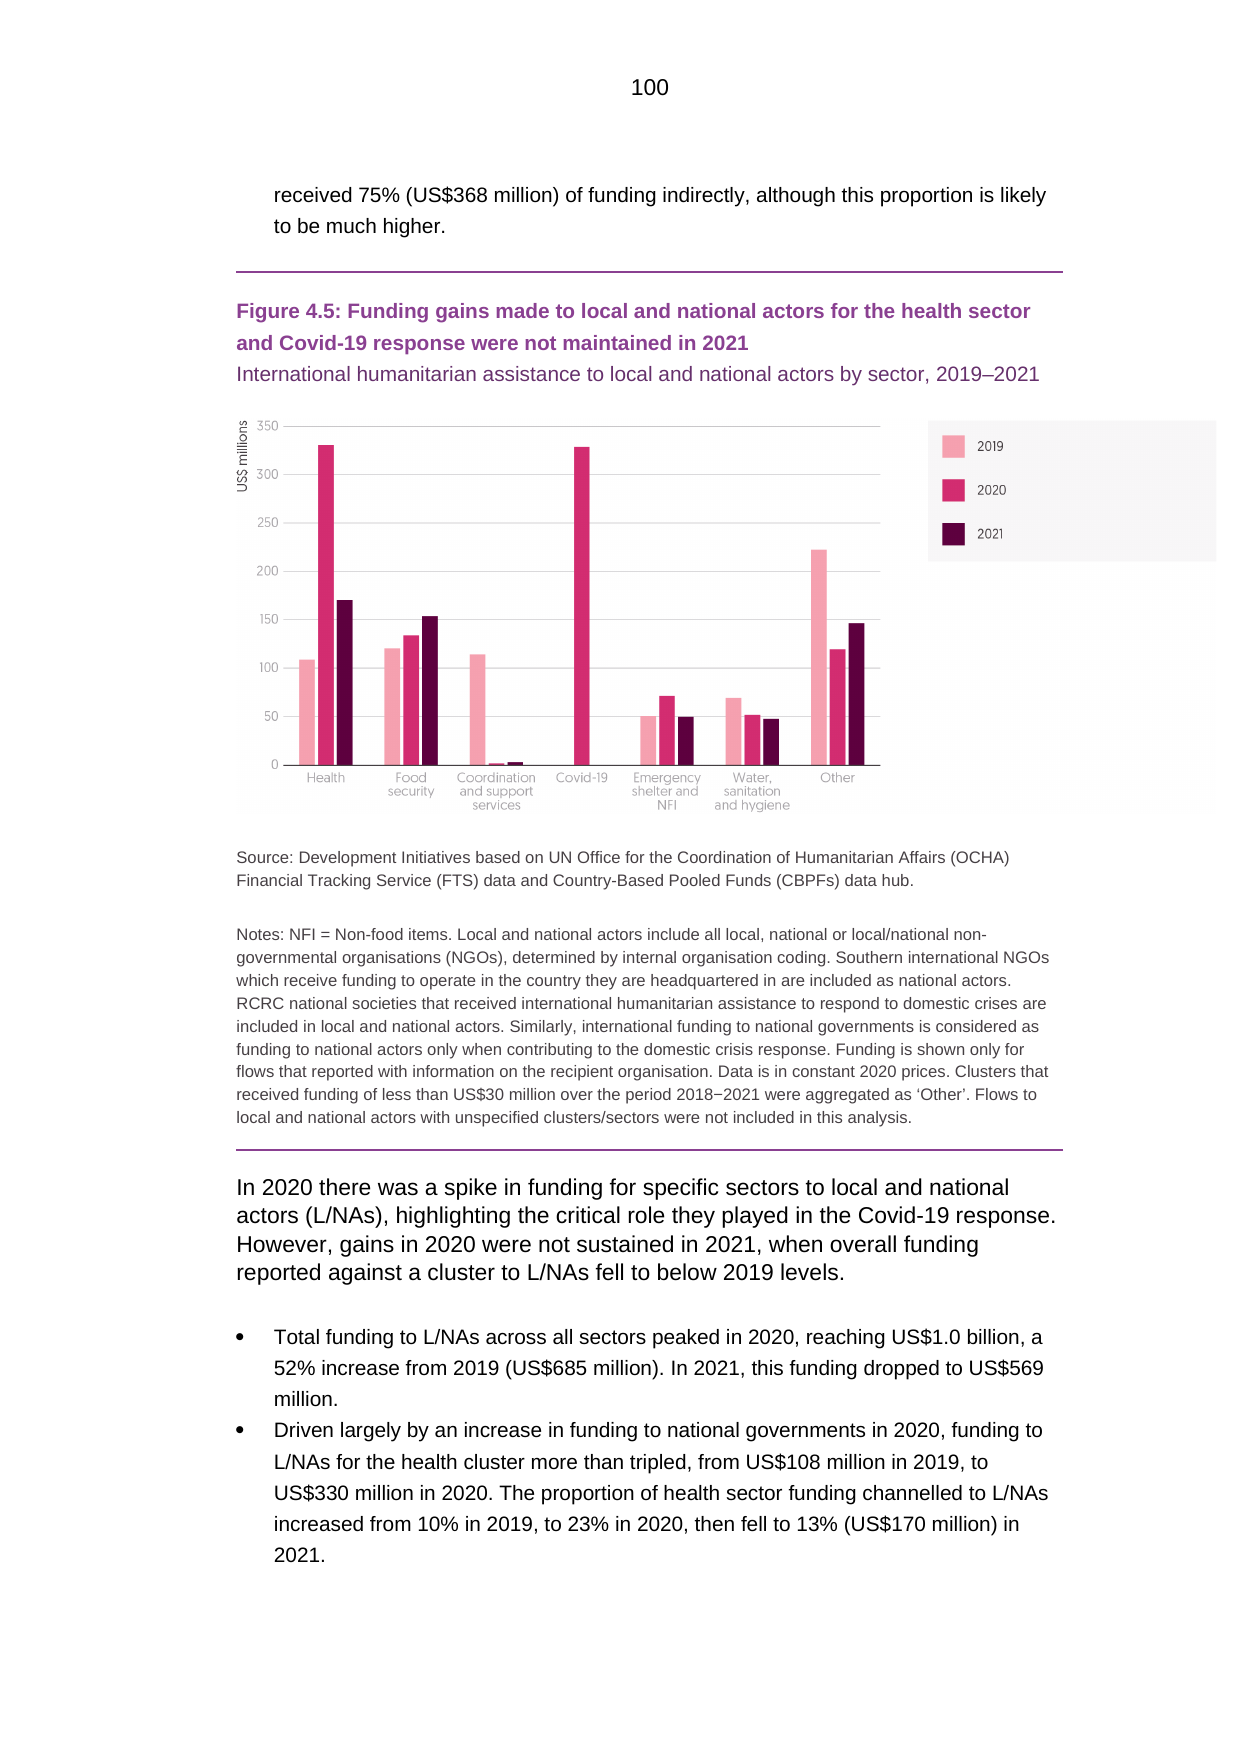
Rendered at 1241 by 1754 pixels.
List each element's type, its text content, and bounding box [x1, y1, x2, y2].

list Driven largely by an increase in funding to national governments in 2020, funding to L/NAs for the health cluster more than tripled, from US$108 million in 2019, to US$330 million in 2020. The proportion of health sector funding channelled to L/NAs increased from 10% in 2019, to 23% in 2020, then fell to 13% (US$170 million) in 2021. [236, 1413, 1063, 1569]
list Total funding to L/NAs across all sectors peaked in 2020, reaching US$1.0 billion, a 52% increase from 2019 (US$685 million). In 2021, this funding dropped to US$569 million. [236, 1319, 1063, 1413]
text Source: Development Initiatives based on UN Office for the Coordination of Humanitarian Affairs (OCHA) Financial Tracking Service (FTS) data and Country-Based Pooled Funds (CBPFs) data hub. [236, 845, 1063, 891]
text Notes: NFI = Non-food items. Local and national actors include all local, national or local/national non-governmental organisations (NGOs), determined by internal organisation coding. Southern international NGOs which receive funding to operate in the country they are headquartered in are included as national actors. RCRC national societies that received international humanitarian assistance to respond to domestic crises are included in local and national actors. Similarly, international funding to national governments is considered as funding to national actors only when contributing to the domestic crisis response. Funding is shown only for flows that reported with information on the recipient organisation. Data is in constant 2020 prices. Clusters that received funding of less than US$30 million over the period 2018−2021 were aggregated as ‘Other’. Flows to local and national actors with unspecified clusters/sectors were not included in this analysis. [236, 922, 1063, 1149]
title Figure 4.5: Funding gains made to local and national actors for the health sector and Covid-19 response were not maintained in 2021 International humanitarian assistance to local and national actors by sector, 2019–2021 [236, 273, 1063, 388]
text In 2020 there was a spike in funding for specific sectors to local and national actors (L/NAs), highlighting the critical role they played in the Covid-19 response. However, gains in 2020 were not sustained in 2021, when overall funding reported against a cluster to L/NAs fell to below 2019 levels. [236, 1174, 1063, 1286]
picture [236, 418, 1217, 814]
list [236, 177, 1063, 240]
